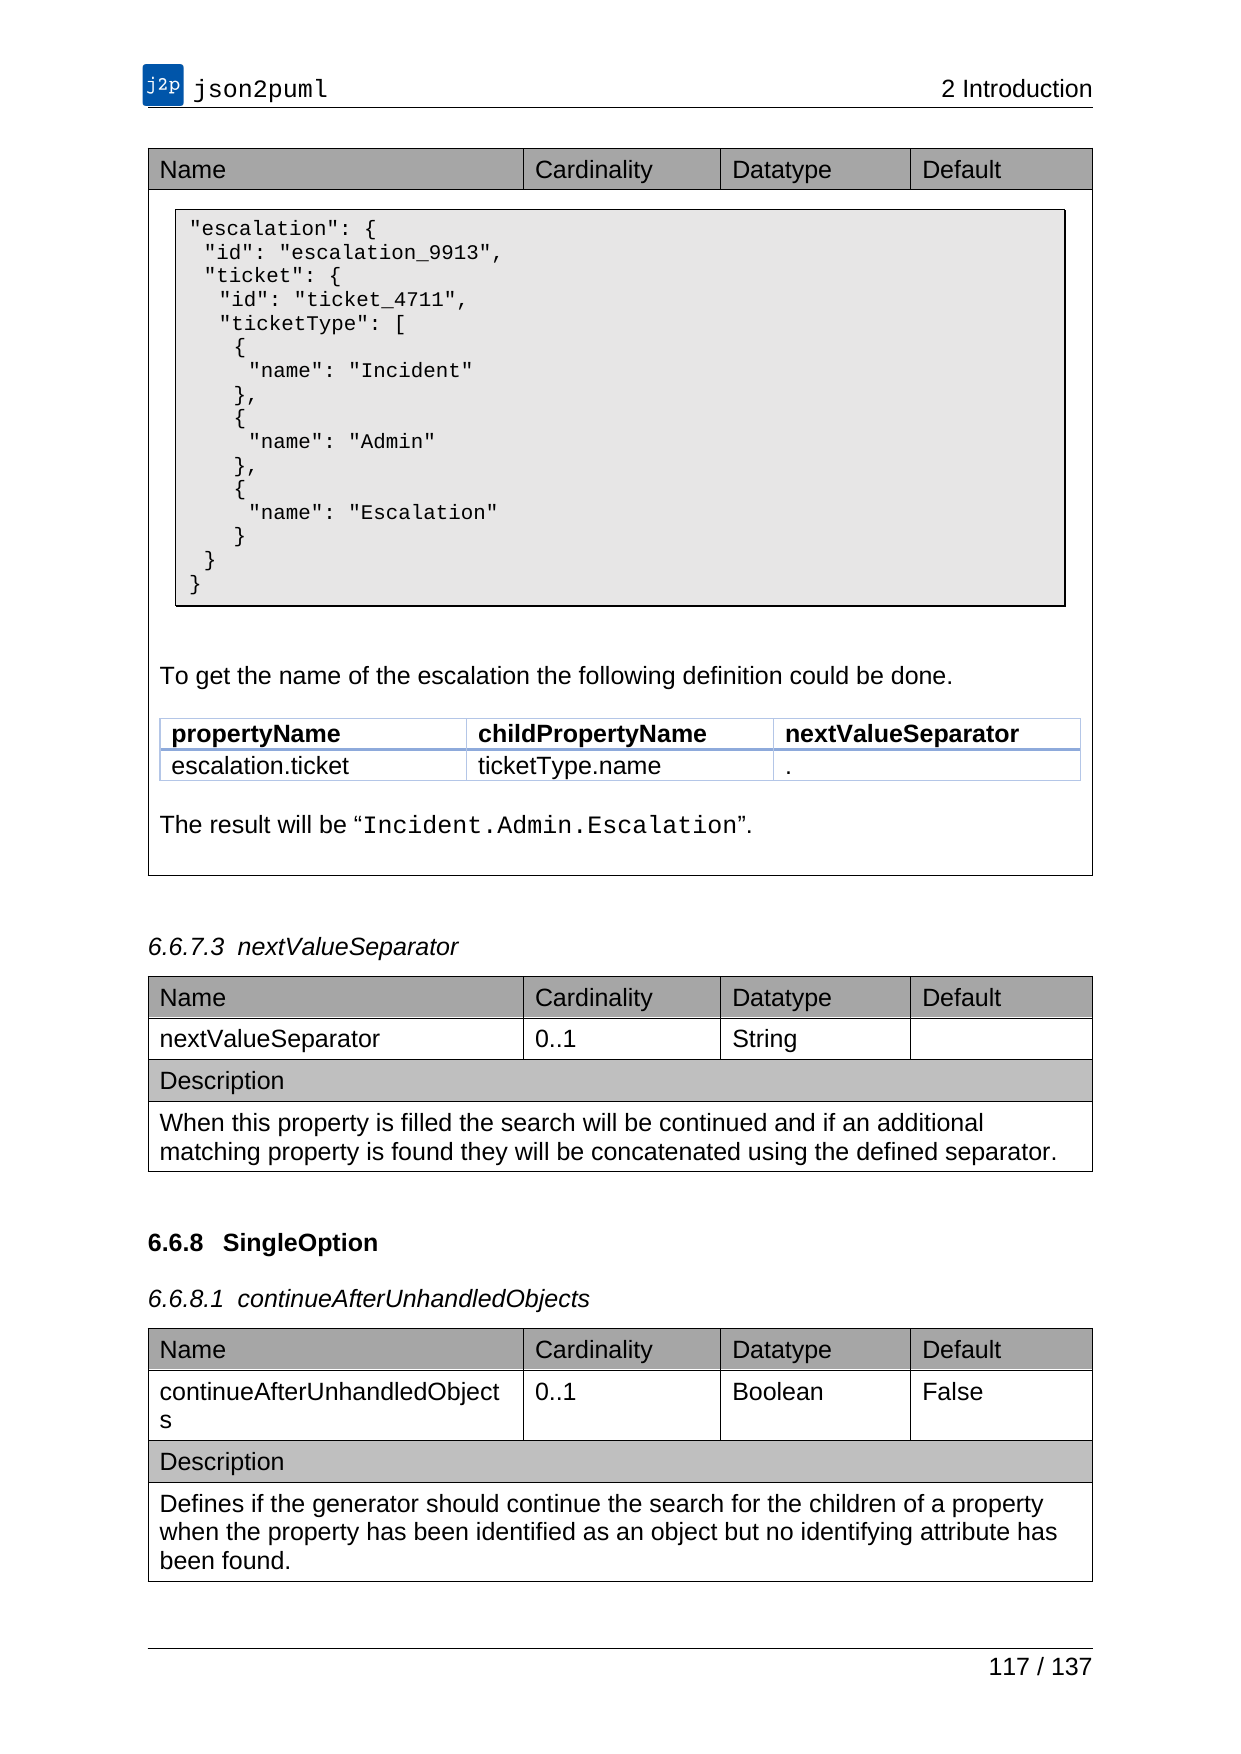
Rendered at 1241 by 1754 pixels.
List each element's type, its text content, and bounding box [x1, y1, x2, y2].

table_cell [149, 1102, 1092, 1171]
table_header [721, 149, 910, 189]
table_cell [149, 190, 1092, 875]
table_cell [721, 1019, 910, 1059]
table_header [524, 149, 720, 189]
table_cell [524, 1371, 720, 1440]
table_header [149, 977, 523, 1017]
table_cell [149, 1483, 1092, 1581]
subtitle nextValueSeparator [148, 932, 1093, 961]
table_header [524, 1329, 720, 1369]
picture [142, 64, 184, 106]
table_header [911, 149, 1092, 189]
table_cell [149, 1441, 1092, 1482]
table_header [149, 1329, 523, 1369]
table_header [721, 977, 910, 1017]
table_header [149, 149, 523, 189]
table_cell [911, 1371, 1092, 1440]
subtitle SingleOption [148, 1228, 1093, 1257]
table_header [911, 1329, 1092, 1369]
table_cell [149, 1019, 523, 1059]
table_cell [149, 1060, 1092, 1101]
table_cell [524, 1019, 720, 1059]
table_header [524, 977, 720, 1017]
subtitle continueAfterUnhandledObjects [148, 1284, 1093, 1313]
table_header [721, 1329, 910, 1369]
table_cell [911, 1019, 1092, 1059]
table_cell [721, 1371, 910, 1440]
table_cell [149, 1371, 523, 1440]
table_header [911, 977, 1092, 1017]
